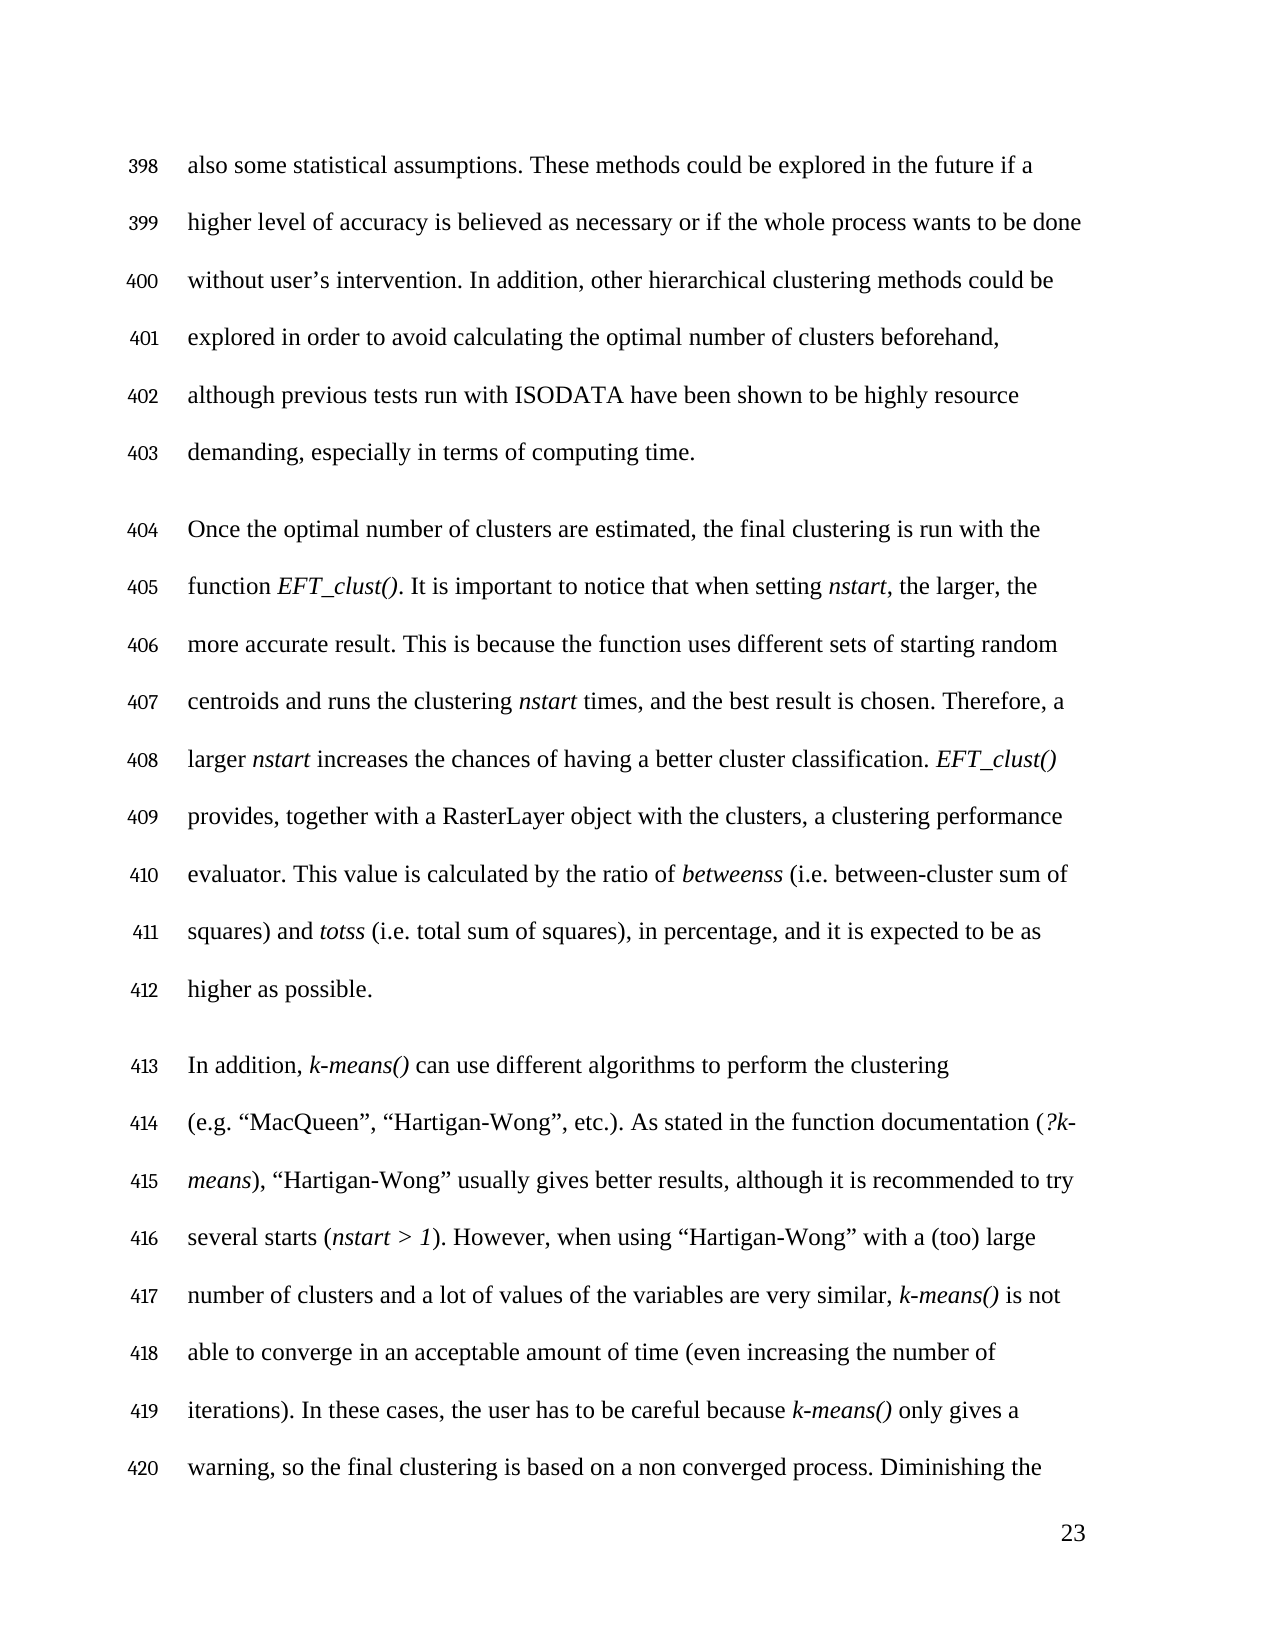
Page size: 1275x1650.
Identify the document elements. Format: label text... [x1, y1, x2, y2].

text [187, 1050, 1087, 1481]
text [187, 150, 1087, 466]
text Once the optimal number of clusters are estimated, the final clustering is run with the function EFT_clust(). It is important to notice that when setting nstart, the larger, the more accurate result. This is because the function uses different sets of starting random centroids and runs the clustering nstart times, and the best result is chosen. Therefore, a larger nstart increases the chances of having a better cluster classification. EFT_clust() provides, together with a RasterLayer object with the clusters, a clustering performance evaluator. This value is calculated by the ratio of betweenss (i.e. between-cluster sum of squares) and totss (i.e. total sum of squares), in percentage, and it is expected to be as higher as possible. [187, 514, 1087, 1002]
